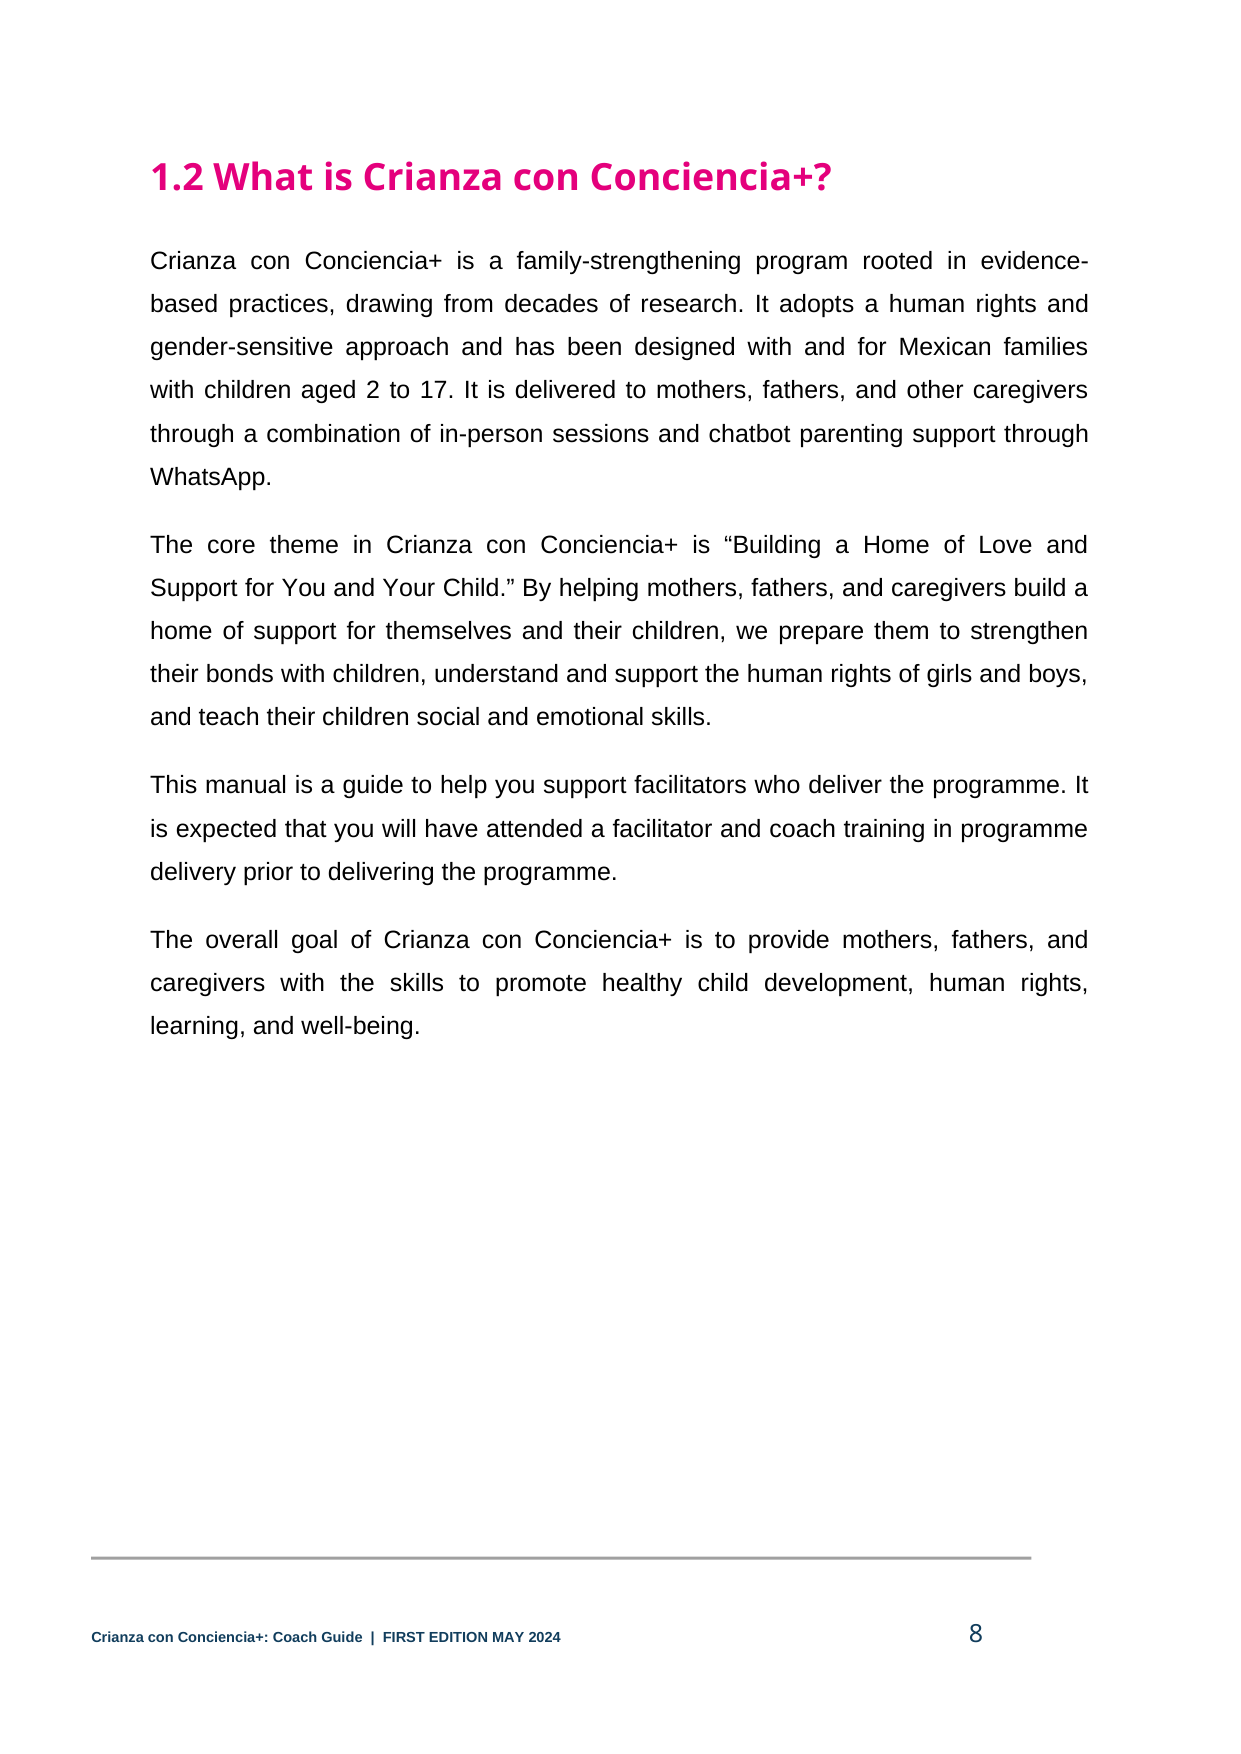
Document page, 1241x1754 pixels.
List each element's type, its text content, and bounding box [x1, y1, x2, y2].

text The overall goal of Crianza con Conciencia+ is to provide mothers, fathers, and caregivers with the skills to promote healthy child development, human rights, learning, and well-being. [150, 925, 1090, 1040]
text The core theme in Crianza con Conciencia+ is “Building a Home of Love and Support for You and Your Child.” By helping mothers, fathers, and caregivers build a home of support for themselves and their children, we prepare them to strengthen their bonds with children, understand and support the human rights of girls and boys, and teach their children social and emotional skills. [150, 530, 1090, 731]
text This manual is a guide to help you support facilitators who deliver the programme. It is expected that you will have attended a facilitator and coach training in programme delivery prior to delivering the programme. [150, 771, 1090, 886]
subtitle 1.2 What is Crianza con Conciencia+? [150, 150, 1090, 201]
text Crianza con Conciencia+ is a family-strengthening program rooted in evidence-based practices, drawing from decades of research. It adopts a human rights and gender-sensitive approach and has been designed with and for Mexican families with children aged 2 to 17. It is delivered to mothers, fathers, and other caregivers through a combination of in-person sessions and chatbot parenting support through WhatsApp. [150, 246, 1090, 491]
